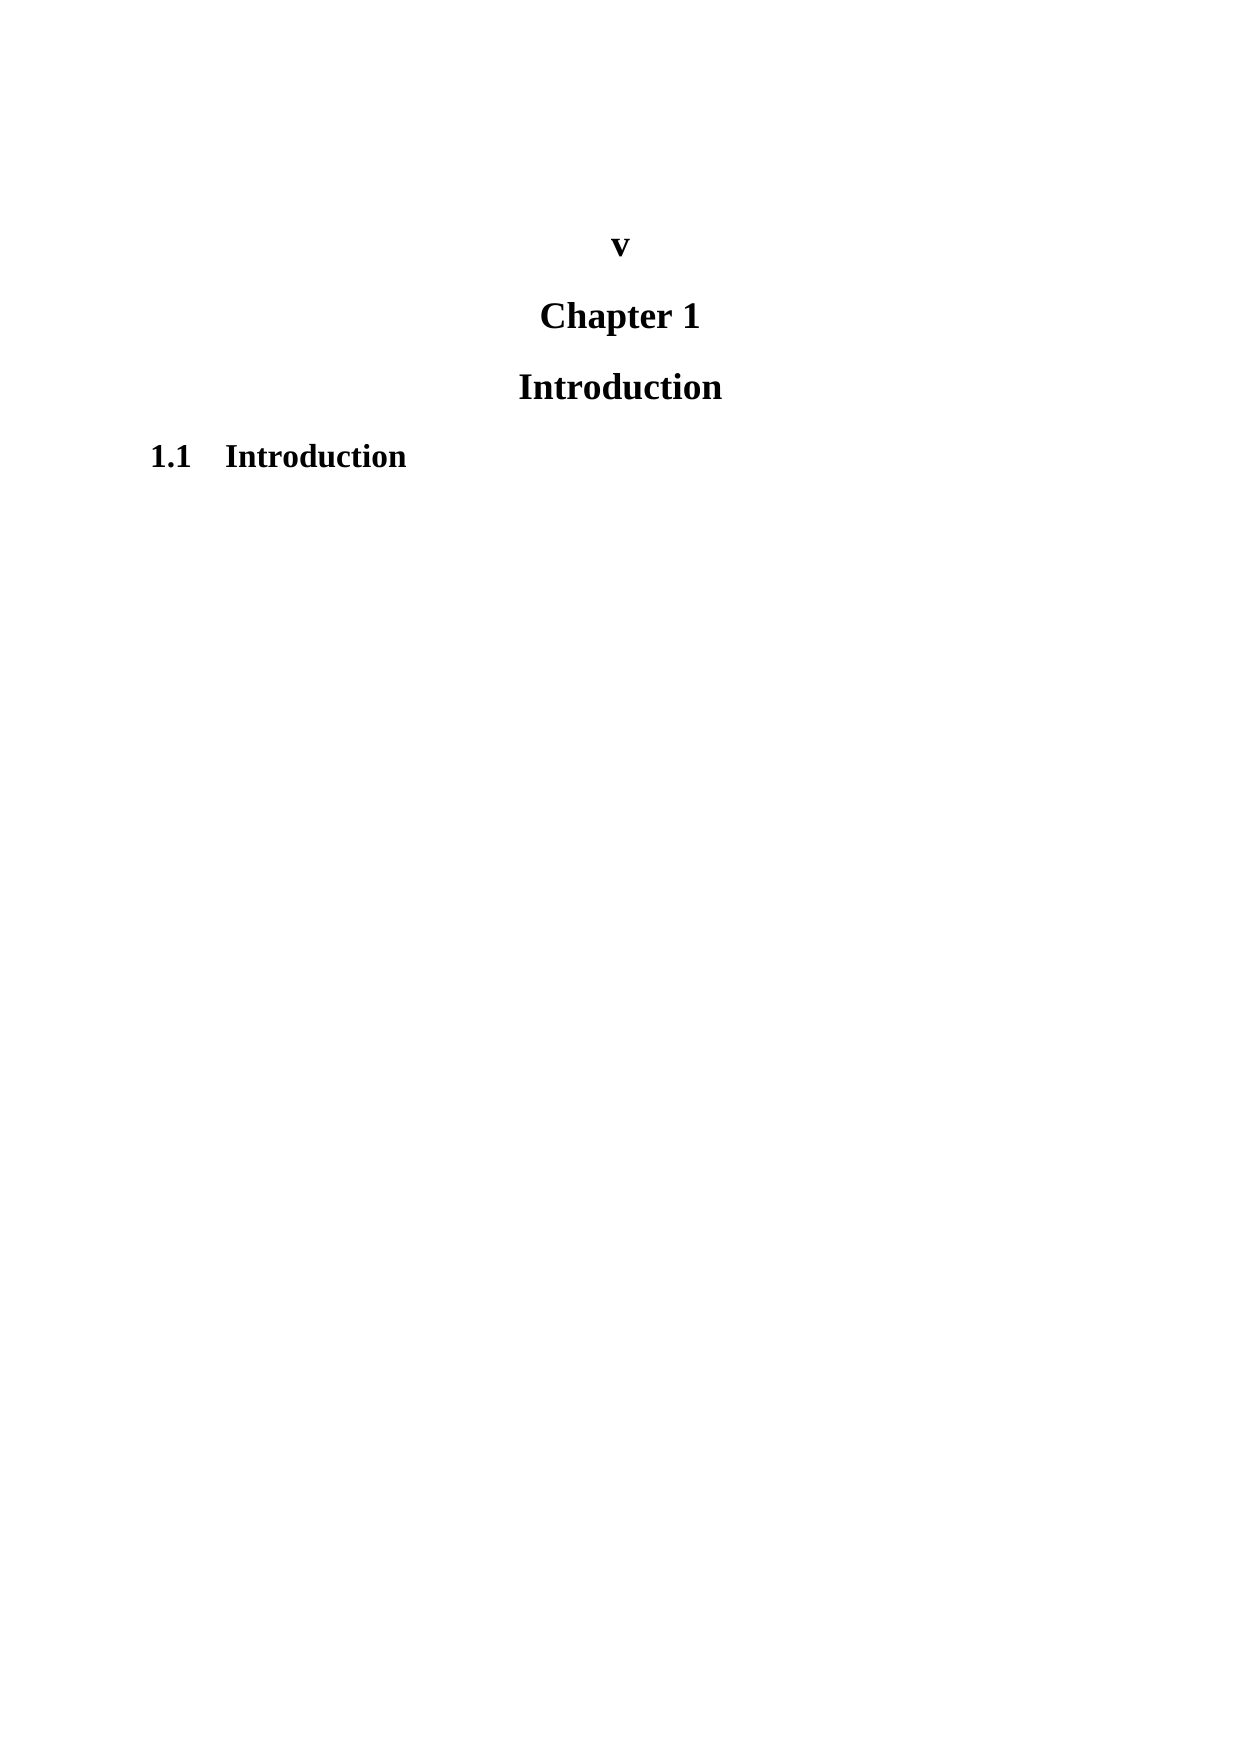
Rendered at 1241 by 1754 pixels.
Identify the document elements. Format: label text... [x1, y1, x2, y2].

text v [150, 222, 1090, 265]
text Chapter 1 [150, 293, 1090, 336]
list Introduction [150, 436, 1090, 474]
text Introduction [150, 365, 1090, 408]
